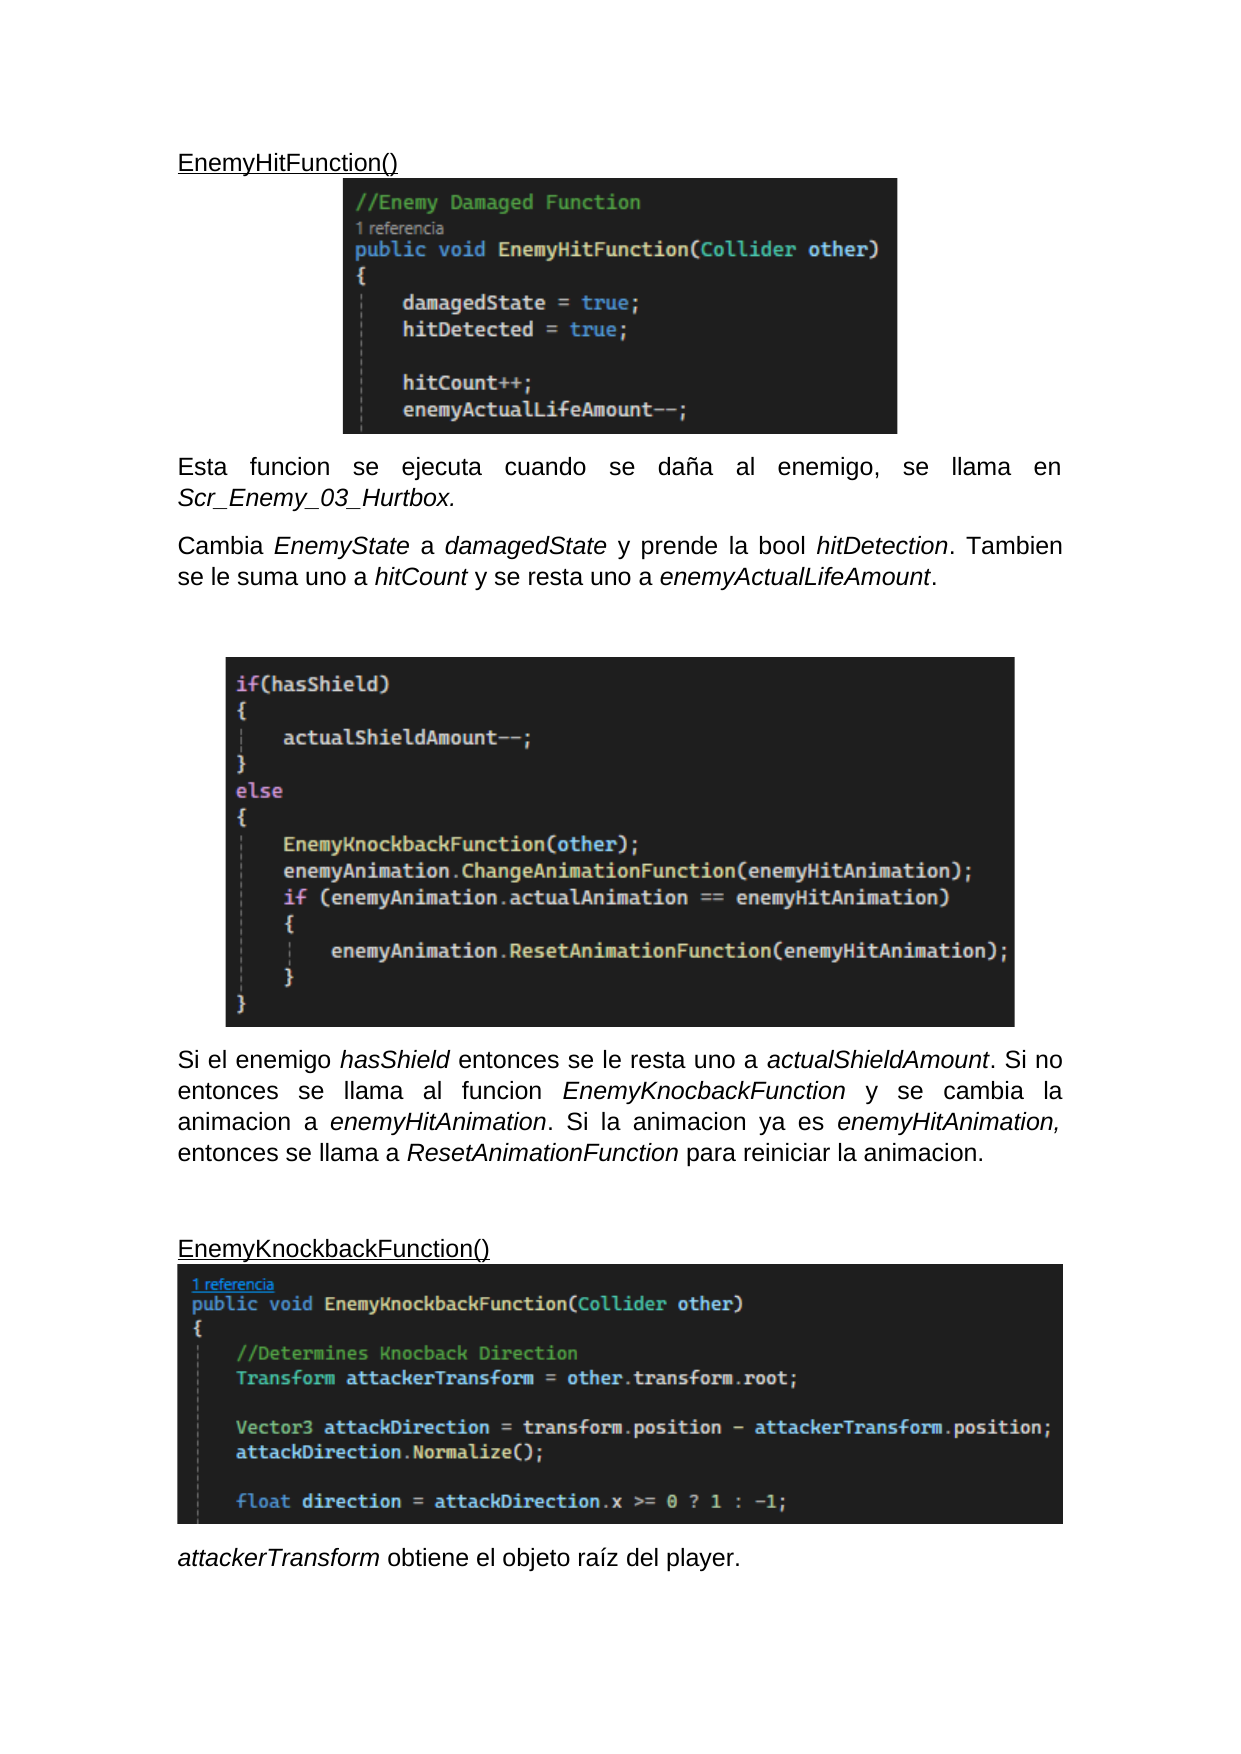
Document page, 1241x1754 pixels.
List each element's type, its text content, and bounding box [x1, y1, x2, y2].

subtitle EnemyKnockbackFunction() [177, 1233, 1063, 1262]
picture [225, 657, 1015, 1027]
picture [177, 1264, 1063, 1524]
text Esta funcion se ejecuta cuando se daña al enemigo, se llama en Scr_Enemy_03_Hurtbox. [177, 452, 1063, 512]
subtitle EnemyHitFunction() [177, 148, 1063, 176]
text Cambia EnemyState a damagedState y prende la bool hitDetection. Tambien se le suma uno a hitCount y se resta uno a enemyActualLifeAmount. [177, 531, 1063, 591]
text attackerTransform obtiene el objeto raíz del player. [177, 1542, 1063, 1571]
picture [342, 178, 898, 434]
text Si el enemigo hasShield entonces se le resta uno a actualShieldAmount. Si no entonces se llama al funcion EnemyKnocbackFunction y se cambia la animacion a enemyHitAnimation. Si la animacion ya es enemyHitAnimation, entonces se llama a ResetAnimationFunction para reiniciar la animacion. [177, 1045, 1063, 1167]
